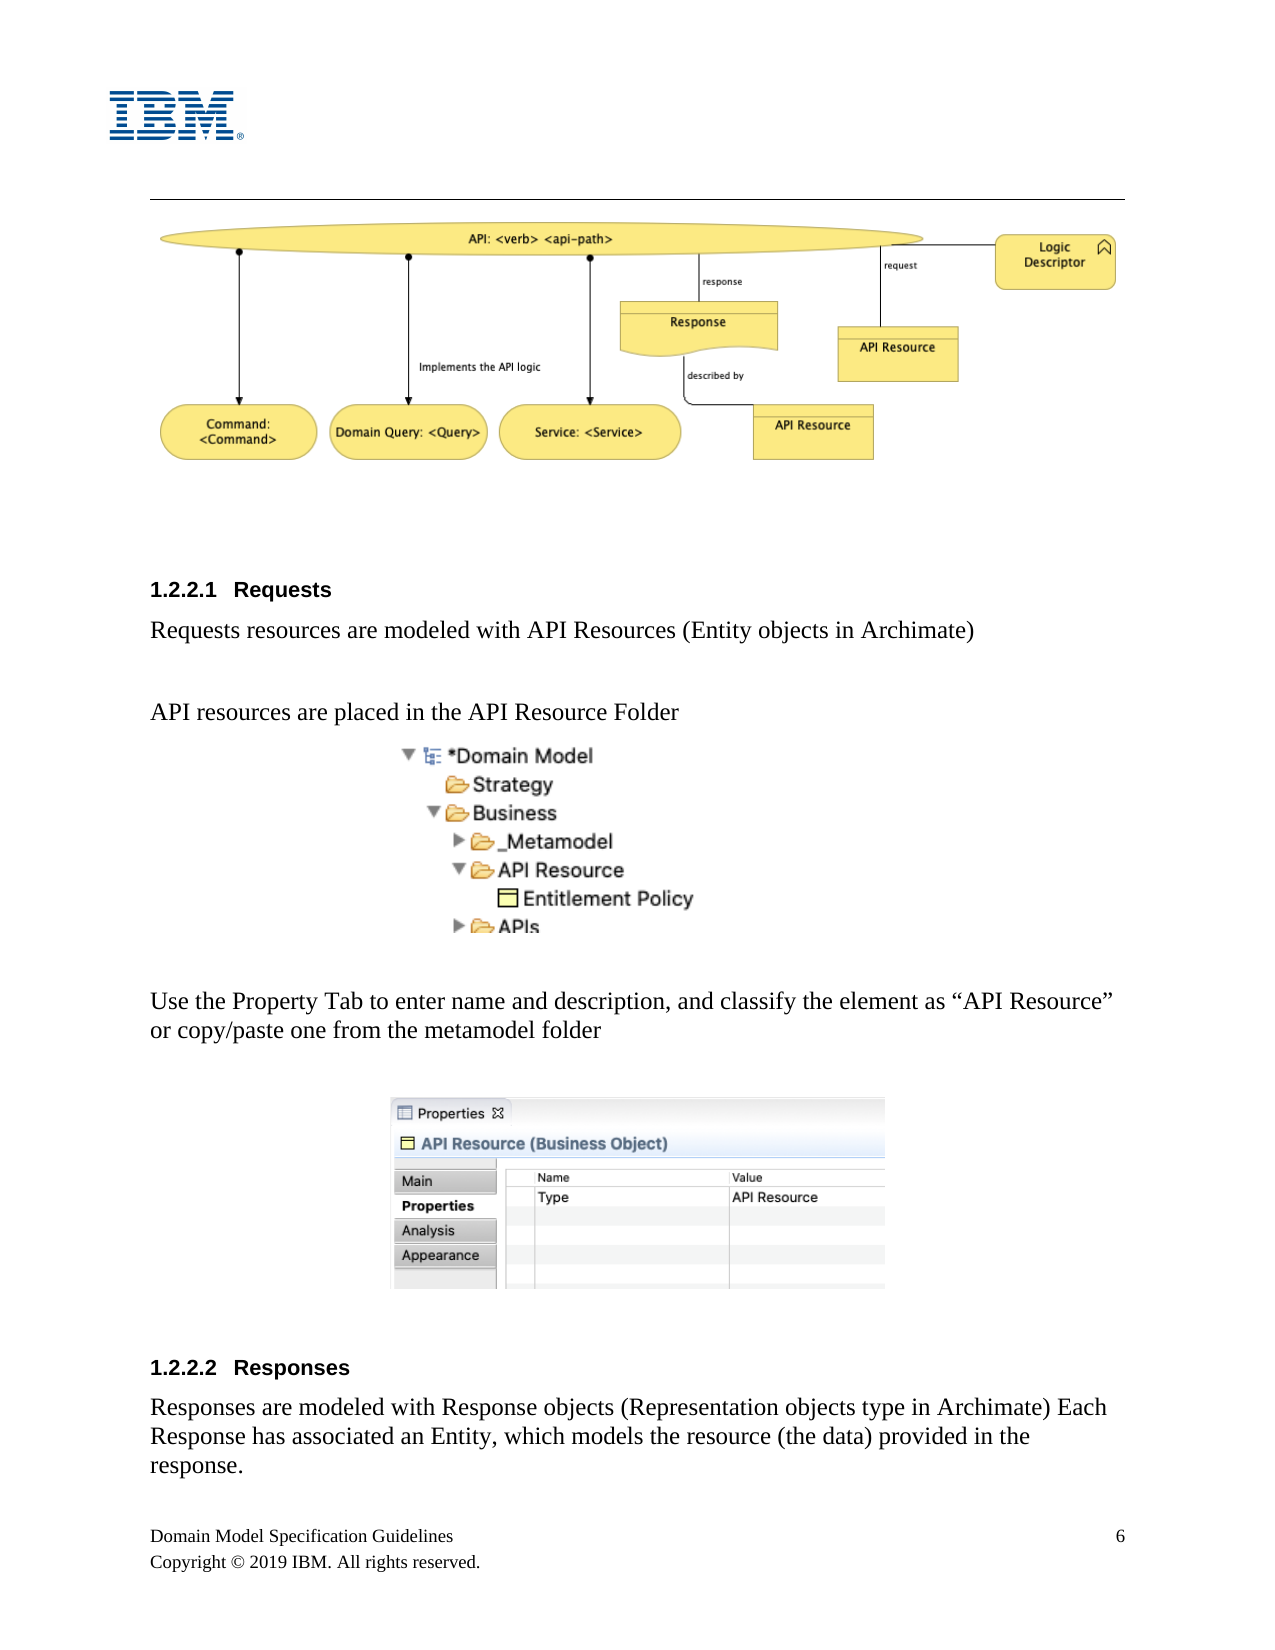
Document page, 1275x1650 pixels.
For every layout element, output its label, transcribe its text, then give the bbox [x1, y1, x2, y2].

picture [106, 87, 247, 144]
picture [394, 738, 881, 933]
picture [150, 212, 1125, 470]
picture [390, 1097, 885, 1289]
subtitle Requests [150, 577, 1125, 602]
text Responses are modeled with Response objects (Representation objects type in Archimate) Each Response has associated an Entity, which models the resource (the data) provided in the response. [150, 1392, 1125, 1479]
subtitle Responses [150, 1355, 1125, 1380]
text Use the Property Tab to enter name and description, and classify the element as “API Resource” or copy/paste one from the metamodel folder [150, 986, 1125, 1043]
text API resources are placed in the API Resource Folder [150, 697, 1125, 726]
text Requests resources are modeled with API Resources (Entity objects in Archimate) [150, 615, 1125, 644]
